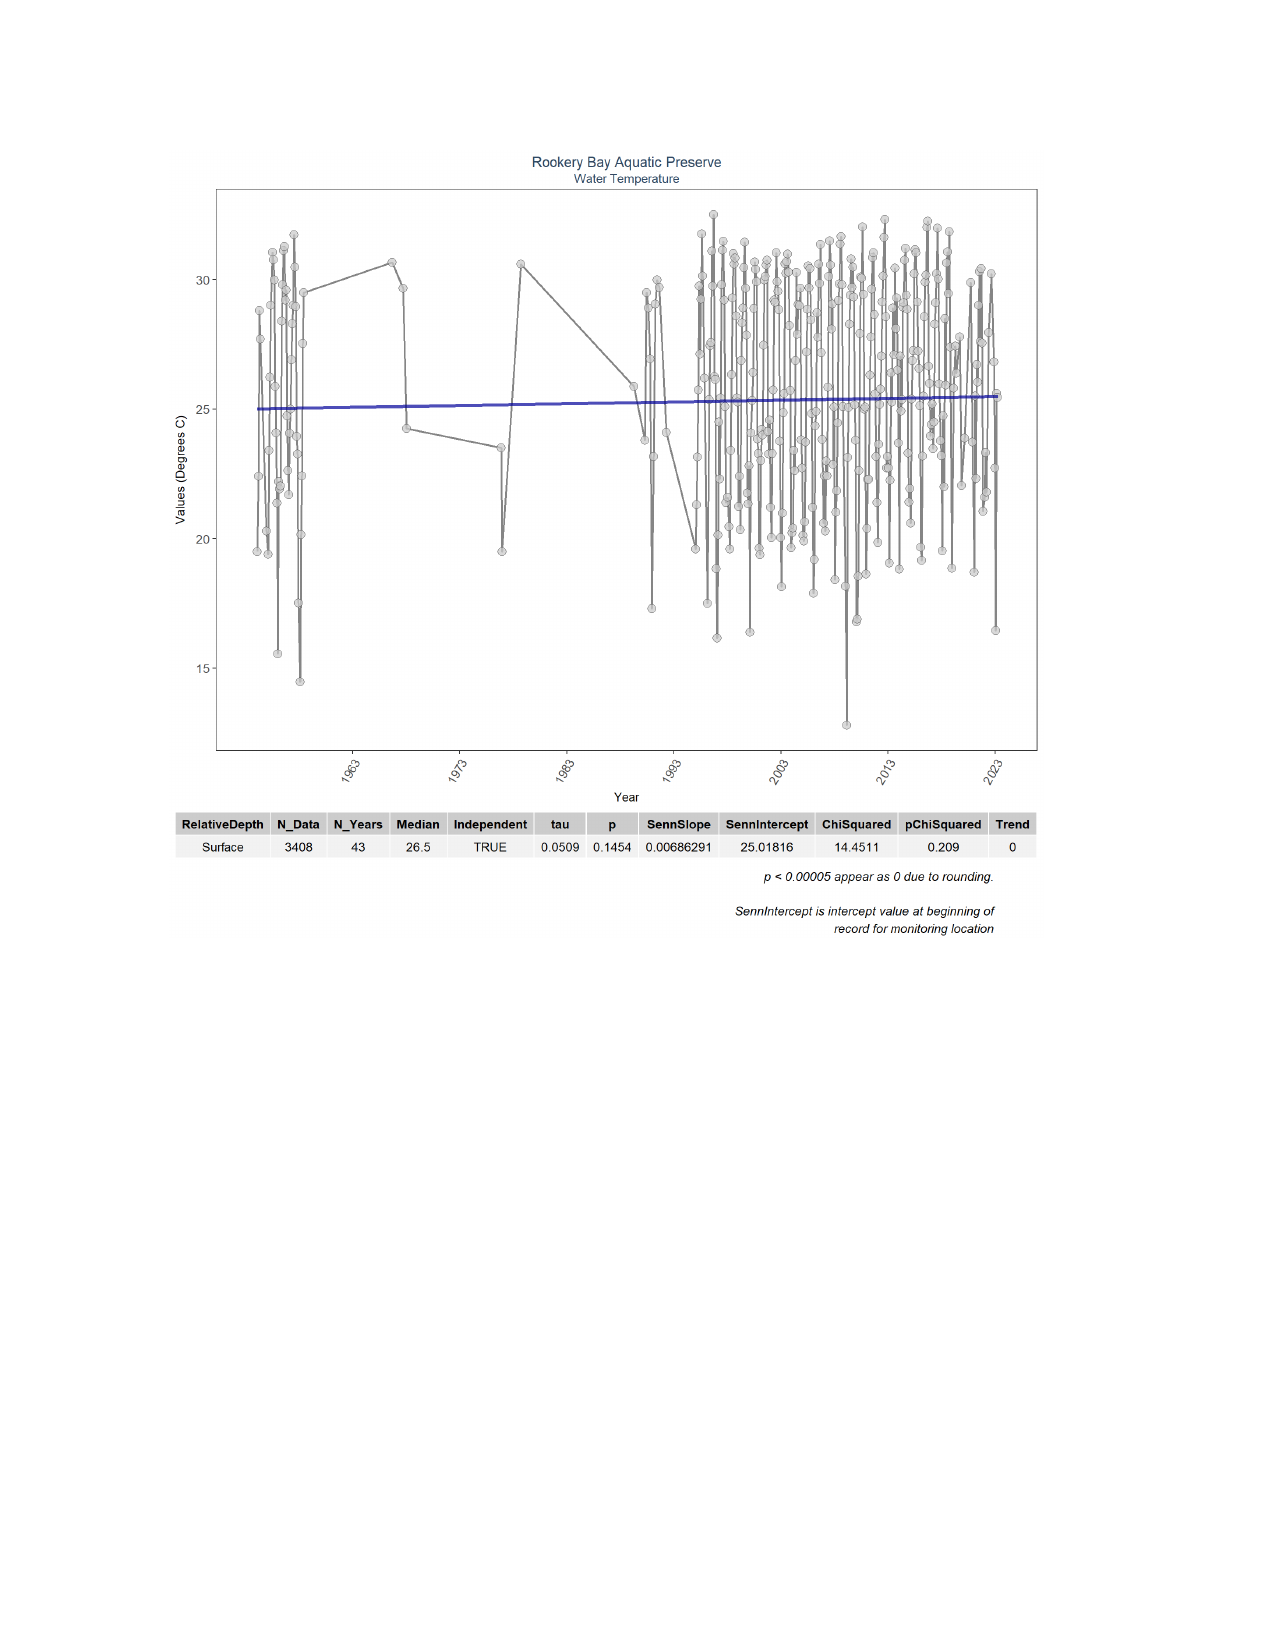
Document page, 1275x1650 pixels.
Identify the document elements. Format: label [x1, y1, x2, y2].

picture [168, 150, 1044, 938]
